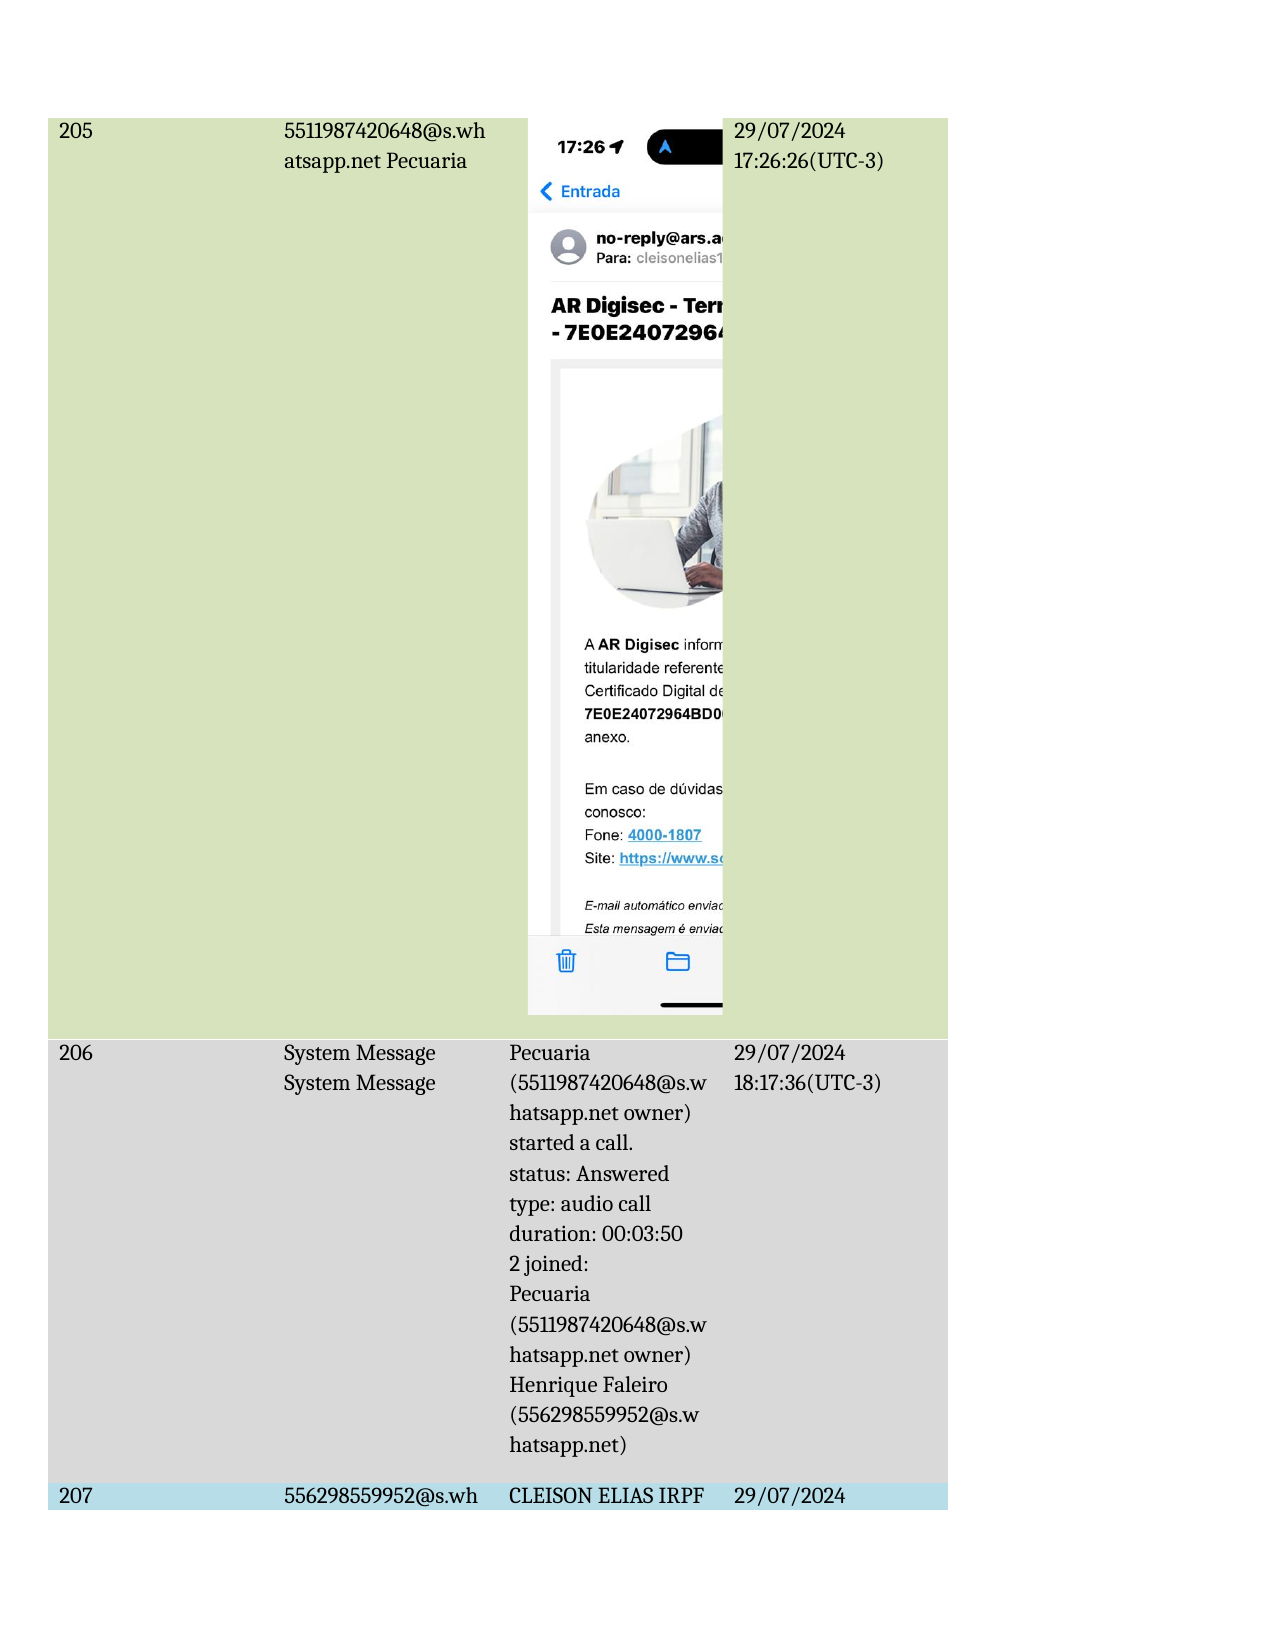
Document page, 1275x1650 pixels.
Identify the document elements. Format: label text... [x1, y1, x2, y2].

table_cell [273, 1483, 498, 1510]
table_cell [498, 118, 723, 1039]
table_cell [723, 1483, 948, 1510]
table_cell 5511987420648@s.whatsapp.net Pecuaria [273, 118, 498, 1039]
table_cell 205 [48, 118, 273, 1039]
table_cell 29/07/2024 18:17:36(UTC-3) [723, 1040, 948, 1483]
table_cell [498, 1483, 723, 1510]
table_cell 206 [48, 1040, 273, 1483]
table_cell 29/07/2024 17:26:26(UTC-3) [723, 118, 948, 1039]
table_cell Pecuaria (5511987420648@s.whatsapp.net owner) started a call. status: Answered type: audio call duration: 00:03:50 2 joined: Pecuaria (5511987420648@s.whatsapp.net owner) Henrique Faleiro (556298559952@s.whatsapp.net) [498, 1040, 723, 1483]
table_cell System Message System Message [273, 1040, 498, 1483]
table_cell 207 [48, 1483, 273, 1510]
picture [527, 118, 723, 1015]
